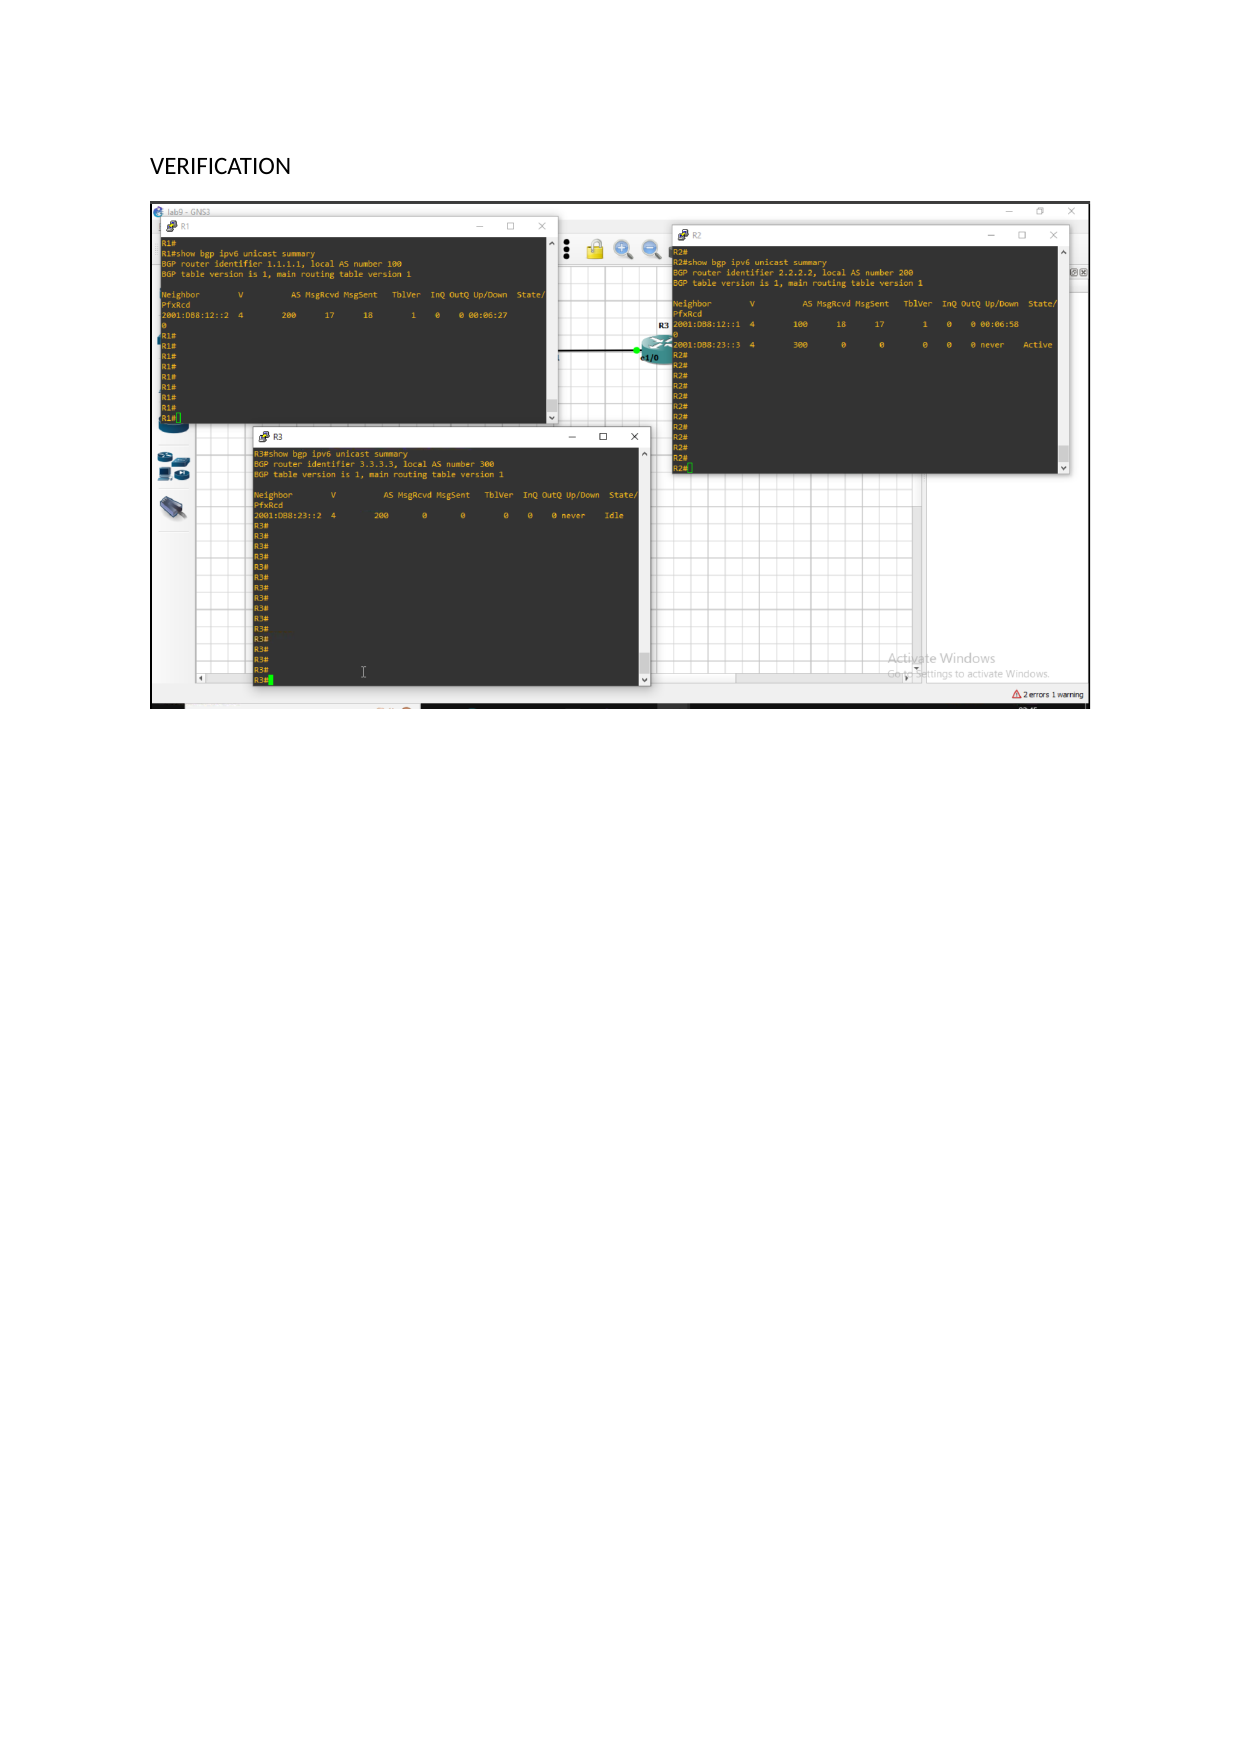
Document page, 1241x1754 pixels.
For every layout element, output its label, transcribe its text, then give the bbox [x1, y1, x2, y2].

text VERIFICATION [150, 150, 1090, 181]
picture [150, 201, 1091, 709]
